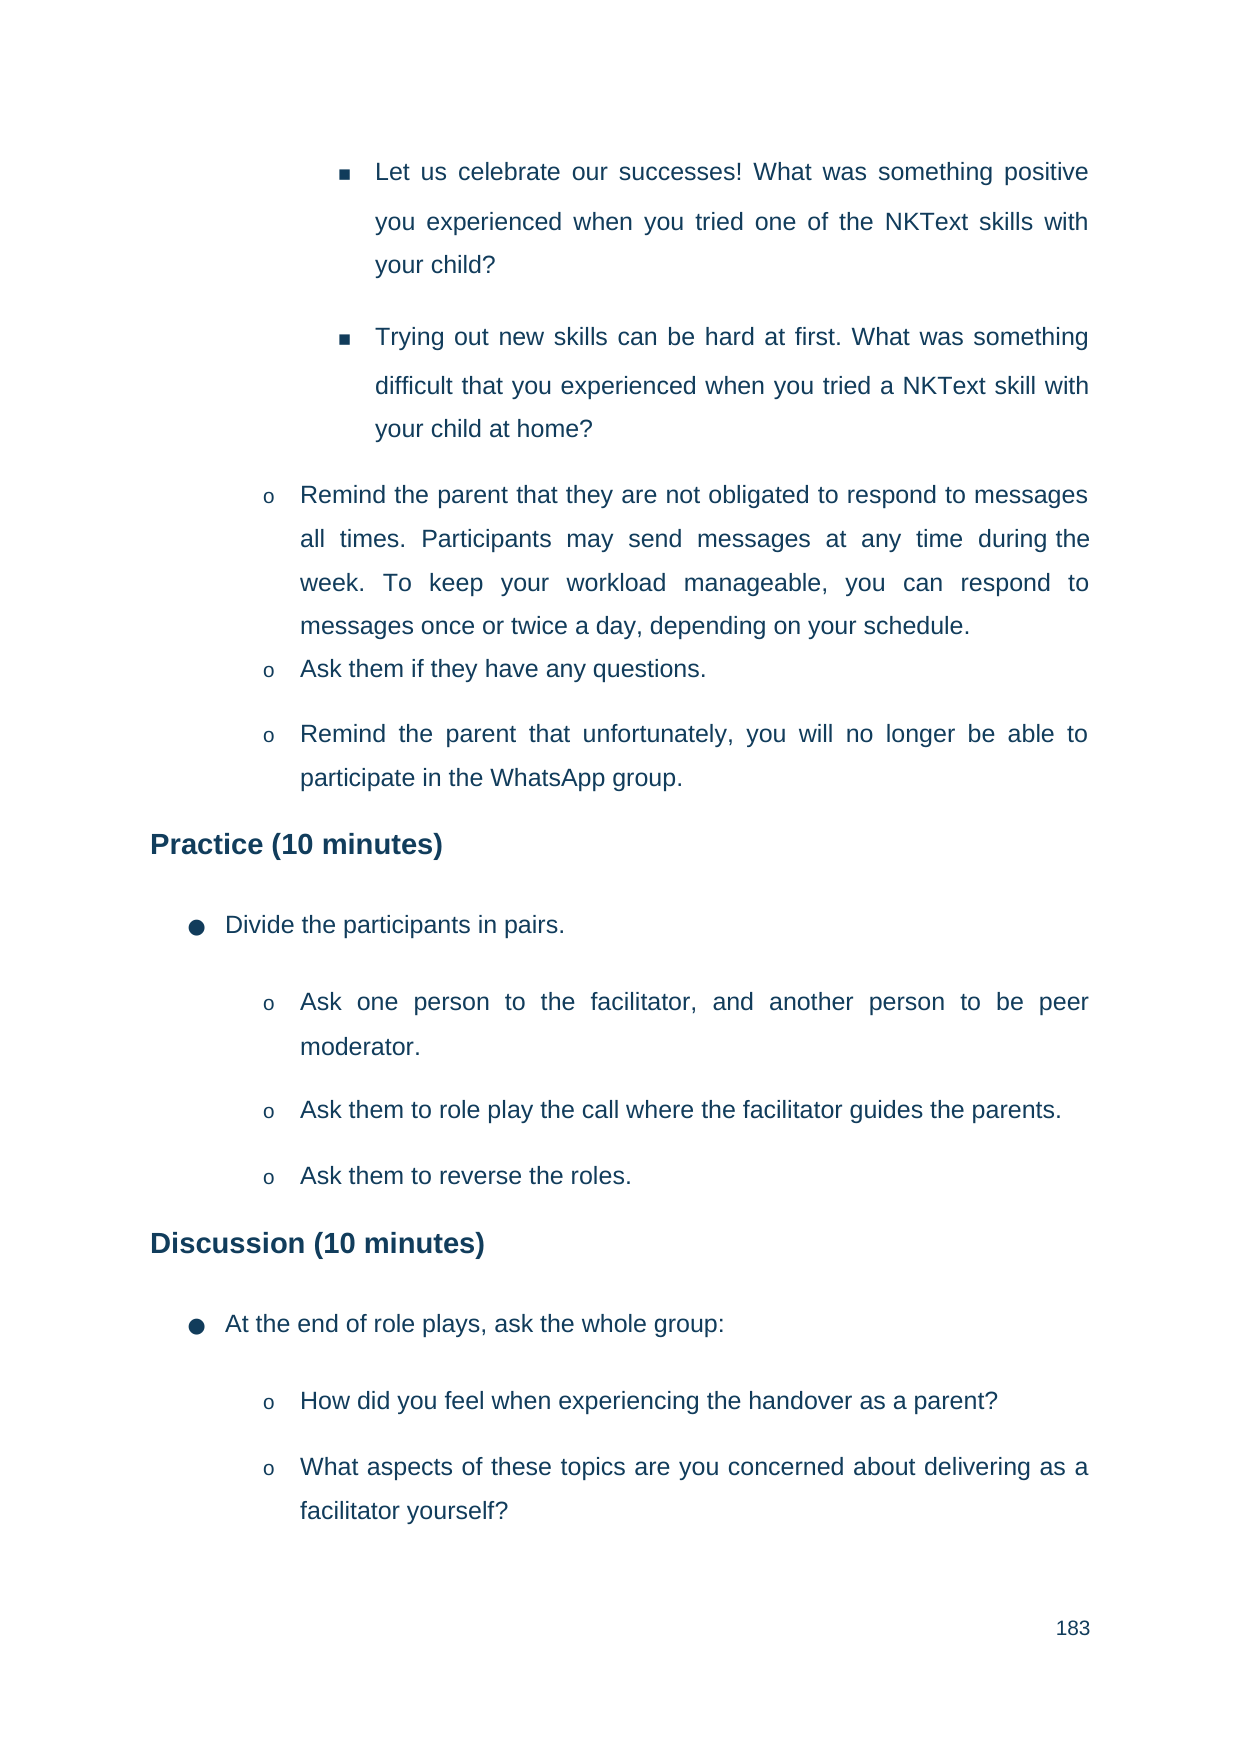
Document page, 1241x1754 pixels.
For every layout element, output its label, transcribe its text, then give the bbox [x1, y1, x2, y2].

subtitle Practice (10 minutes) [150, 827, 1090, 861]
list Trying out new skills can be hard at first. What was something difficult that you experienced when you tried a NKText skill with your child at home? [337, 314, 1090, 443]
list How did you feel when experiencing the handover as a parent? [262, 1386, 1090, 1416]
subtitle Discussion (10 minutes) [150, 1226, 1090, 1259]
list Ask them if they have any questions. [262, 654, 1090, 683]
list Ask one person to the facilitator, and another person to be peer moderator. [262, 987, 1090, 1060]
list At the end of role plays, ask the whole group: [187, 1301, 1090, 1344]
list What aspects of these topics are you concerned about delivering as a facilitator yourself? [262, 1452, 1090, 1524]
list Ask them to role play the call where the facilitator guides the parents. [262, 1095, 1090, 1125]
list Ask them to reverse the roles. [262, 1161, 1090, 1190]
list Let us celebrate our successes! What was something positive you experienced when you tried one of the NKText skills with your child? [337, 150, 1090, 279]
list Remind the parent that they are not obligated to respond to messages all times. Participants may send messages at any time during the week. To keep your workload manageable, you can respond to messages once or twice a day, depending on your schedule. [262, 480, 1090, 639]
list Remind the parent that unfortunately, you will no longer be able to participate in the WhatsApp group. [262, 719, 1090, 792]
list Divide the participants in pairs. [187, 902, 1090, 945]
